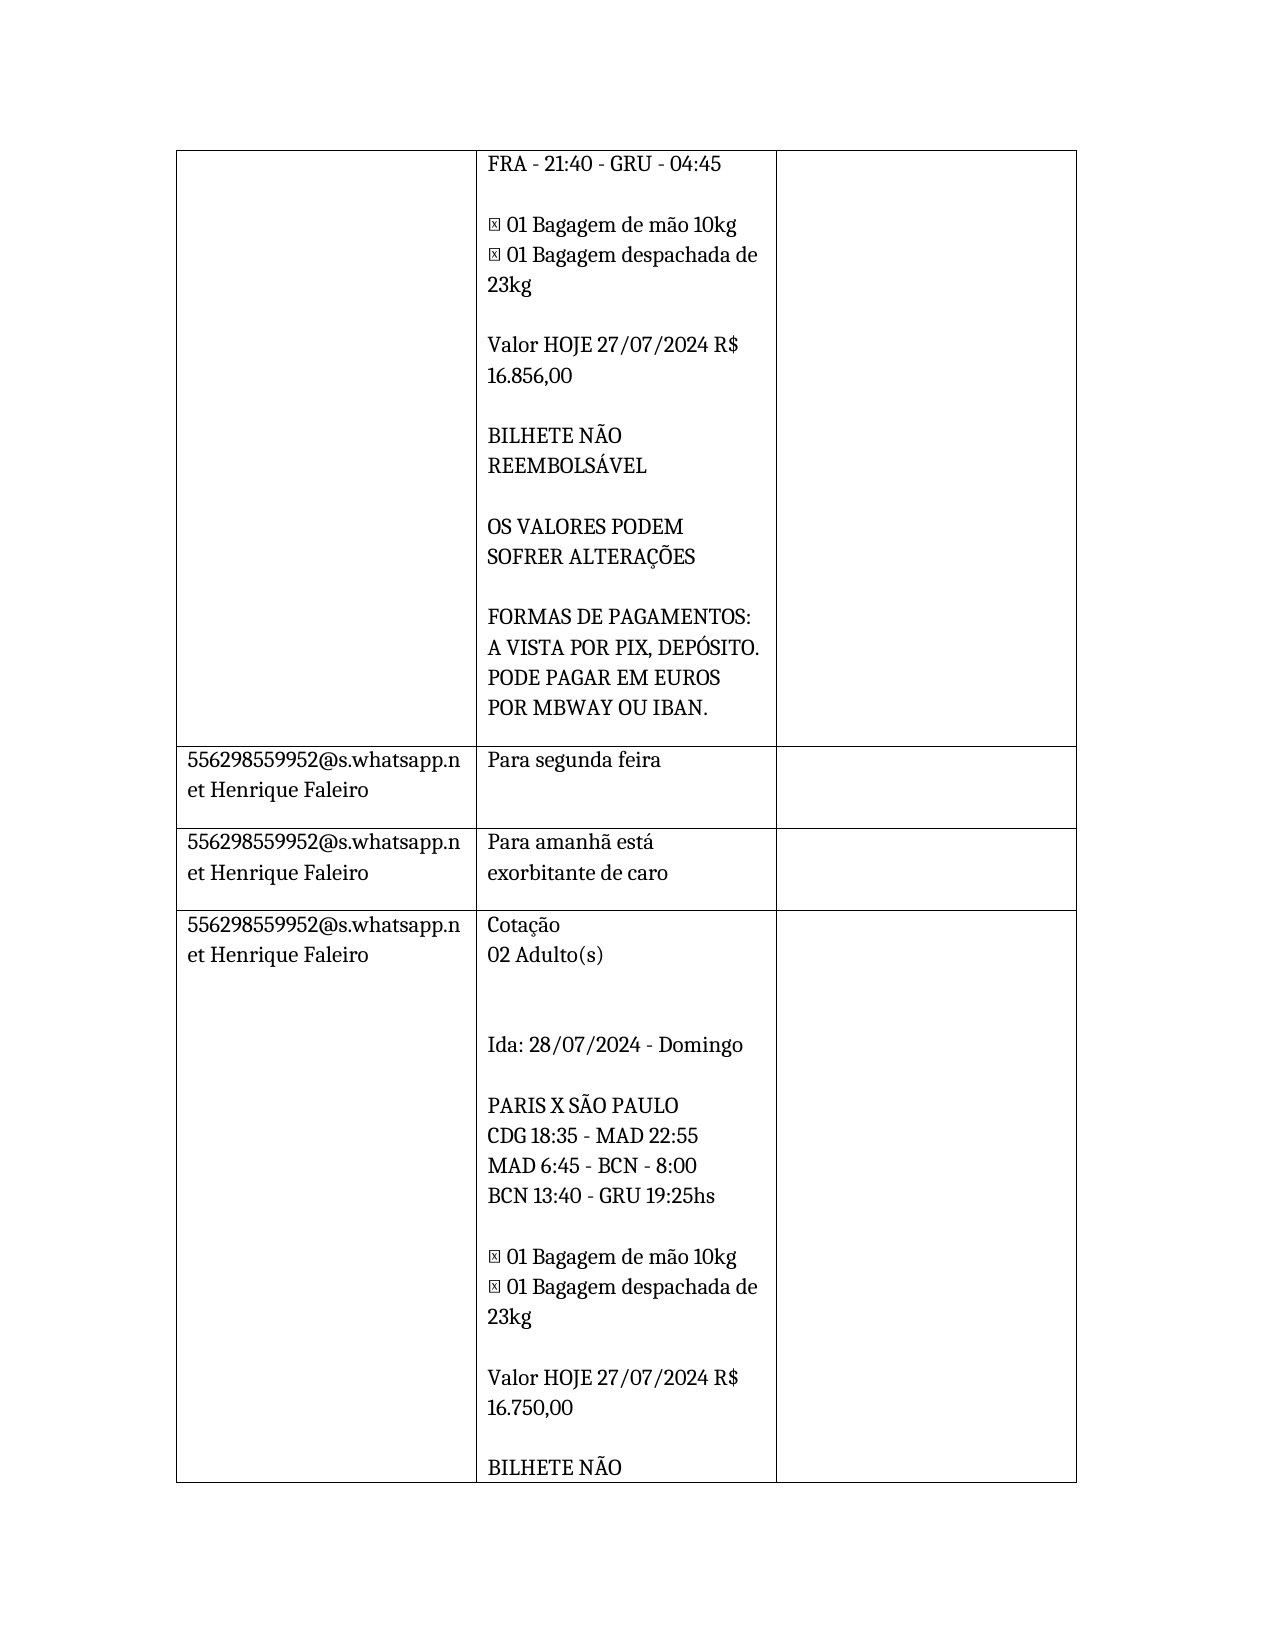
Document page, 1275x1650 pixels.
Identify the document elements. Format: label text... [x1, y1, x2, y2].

table_cell 556298559952@s.whatsapp.net Henrique Faleiro [177, 747, 476, 828]
table_cell [777, 829, 1076, 910]
table_cell [777, 911, 1076, 1482]
table_cell [777, 747, 1076, 828]
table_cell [477, 911, 776, 1482]
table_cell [477, 151, 776, 746]
table_cell Para amanhã está exorbitante de caro [477, 829, 776, 910]
table_cell 556298559952@s.whatsapp.net Henrique Faleiro [177, 829, 476, 910]
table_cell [177, 911, 476, 1482]
table_cell Para segunda feira [477, 747, 776, 828]
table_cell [177, 151, 476, 746]
table_cell [777, 151, 1076, 746]
